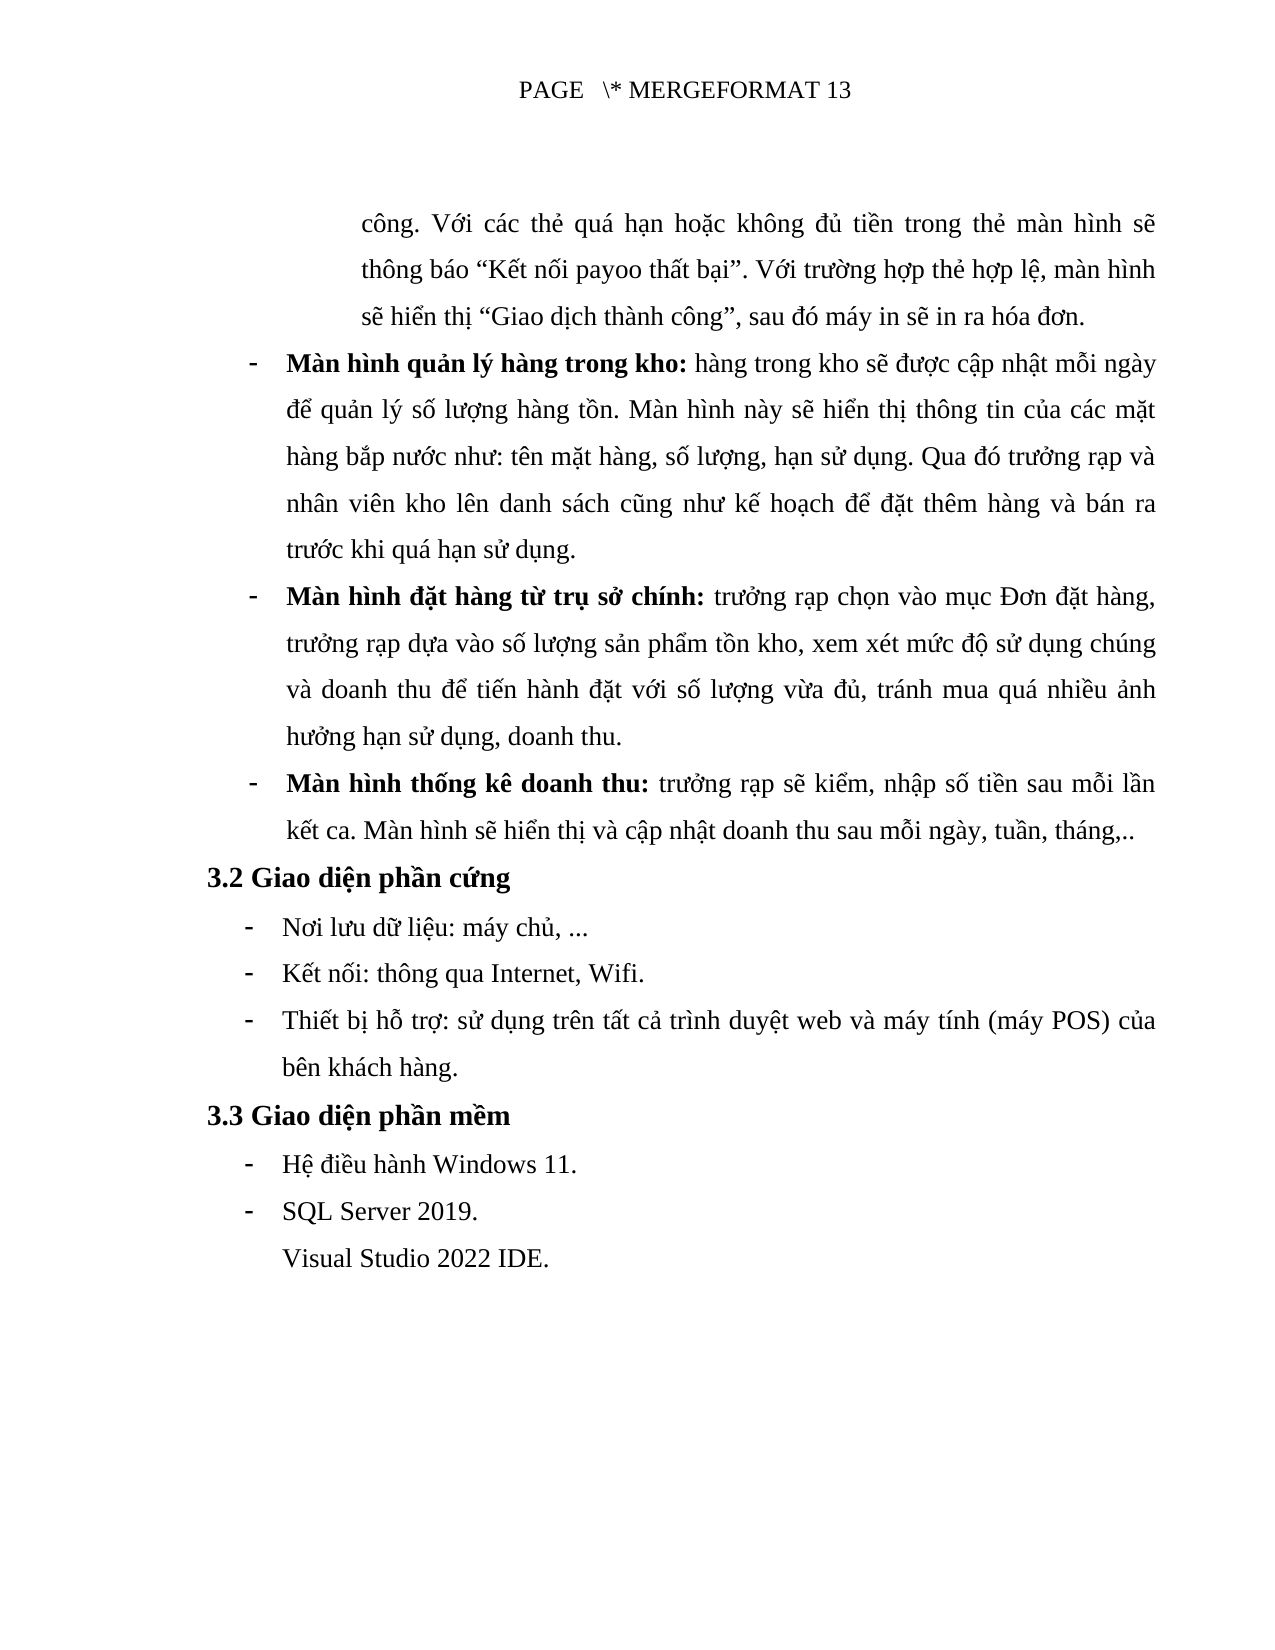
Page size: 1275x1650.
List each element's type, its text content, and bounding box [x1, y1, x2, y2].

list Nơi lưu dữ liệu: máy chủ, ... [244, 911, 1157, 942]
list Màn hình quản lý hàng trong kho: hàng trong kho sẽ được cập nhật mỗi ngày để quản lý số lượng hàng tồn. Màn hình này sẽ hiển thị thông tin của các mặt hàng bắp nước như: tên mặt hàng, số lượng, hạn sử dụng. Qua đó trưởng rạp và nhân viên kho lên danh sách cũng như kế hoạch để đặt thêm hàng và bán ra trước khi quá hạn sử dụng. [248, 347, 1157, 565]
list Màn hình thống kê doanh thu: trưởng rạp sẽ kiểm, nhập số tiền sau mỗi lần kết ca. Màn hình sẽ hiển thị và cập nhật doanh thu sau mỗi ngày, tuần, tháng,.. [248, 767, 1157, 845]
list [323, 207, 1157, 331]
list Kết nối: thông qua Internet, Wifi. [244, 958, 1157, 989]
list Hệ điều hành Windows 11. [244, 1148, 1157, 1179]
text Visual Studio 2022 IDE. [207, 1242, 1157, 1273]
list SQL Server 2019. [244, 1195, 1157, 1226]
list Màn hình đặt hàng từ trụ sở chính: trưởng rạp chọn vào mục Đơn đặt hàng, trưởng rạp dựa vào số lượng sản phẩm tồn kho, xem xét mức độ sử dụng chúng và doanh thu để tiến hành đặt với số lượng vừa đủ, tránh mua quá nhiều ảnh hưởng hạn sử dụng, doanh thu. [248, 580, 1157, 751]
text 3.2 Giao diện phần cứng [207, 860, 1157, 894]
list Thiết bị hỗ trợ: sử dụng trên tất cả trình duyệt web và máy tính (máy POS) của bên khách hàng. [244, 1004, 1157, 1082]
text 3.3 Giao diện phần mềm [207, 1098, 1157, 1131]
